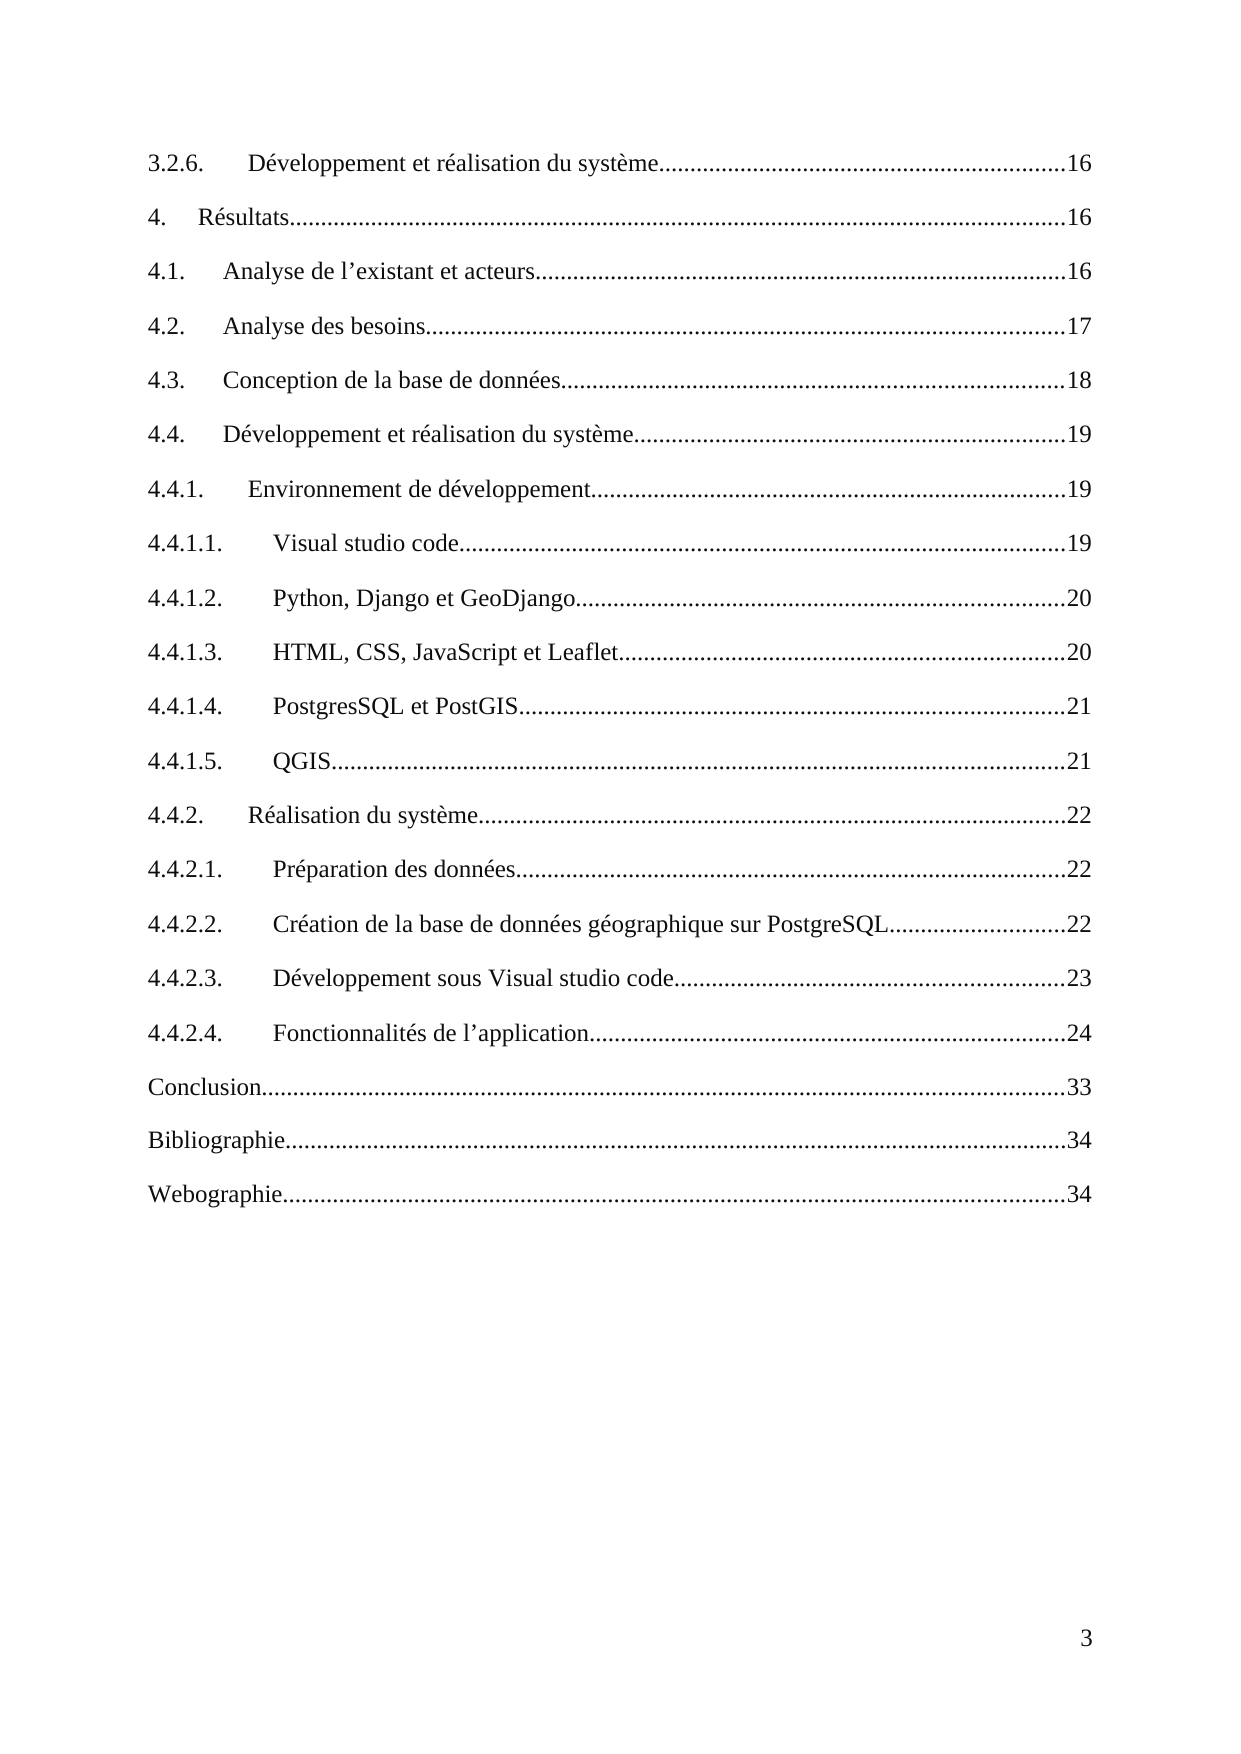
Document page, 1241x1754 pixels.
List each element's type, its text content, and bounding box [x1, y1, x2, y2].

text 4.4.1.5. QGIS 21 [148, 746, 1093, 774]
text 4.4. Développement et réalisation du système 19 [148, 419, 1093, 448]
text 4.4.1.2. Python, Django et GeoDjango 20 [148, 583, 1093, 611]
text 4.4.2.4. Fonctionnalités de l’application 24 [148, 1018, 1093, 1046]
text Webographie 34 [148, 1179, 1093, 1208]
text 4.4.1.1. Visual studio code 19 [148, 528, 1093, 557]
text 4.4.1. Environnement de développement 19 [148, 474, 1093, 503]
text 4.4.2.1. Préparation des données 22 [148, 854, 1093, 883]
text 4.4.1.3. HTML, CSS, JavaScript et Leaflet 20 [148, 637, 1093, 666]
text 4.4.1.4. PostgresSQL et PostGIS 21 [148, 691, 1093, 720]
text 4.2. Analyse des besoins 17 [148, 311, 1093, 339]
text Conclusion 33 [148, 1072, 1093, 1101]
text 4.3. Conception de la base de données 18 [148, 365, 1093, 394]
text 4.4.2.2. Création de la base de données géographique sur PostgreSQL 22 [148, 909, 1093, 938]
text 4.4.2.3. Développement sous Visual studio code 23 [148, 963, 1093, 992]
text 3.2.6. Développement et réalisation du système 16 [148, 148, 1093, 176]
text 4.4.2. Réalisation du système 22 [148, 800, 1093, 829]
text 4. Résultats 16 [148, 202, 1093, 231]
text Bibliographie 34 [148, 1126, 1093, 1154]
text 4.1. Analyse de l’existant et acteurs 16 [148, 256, 1093, 285]
